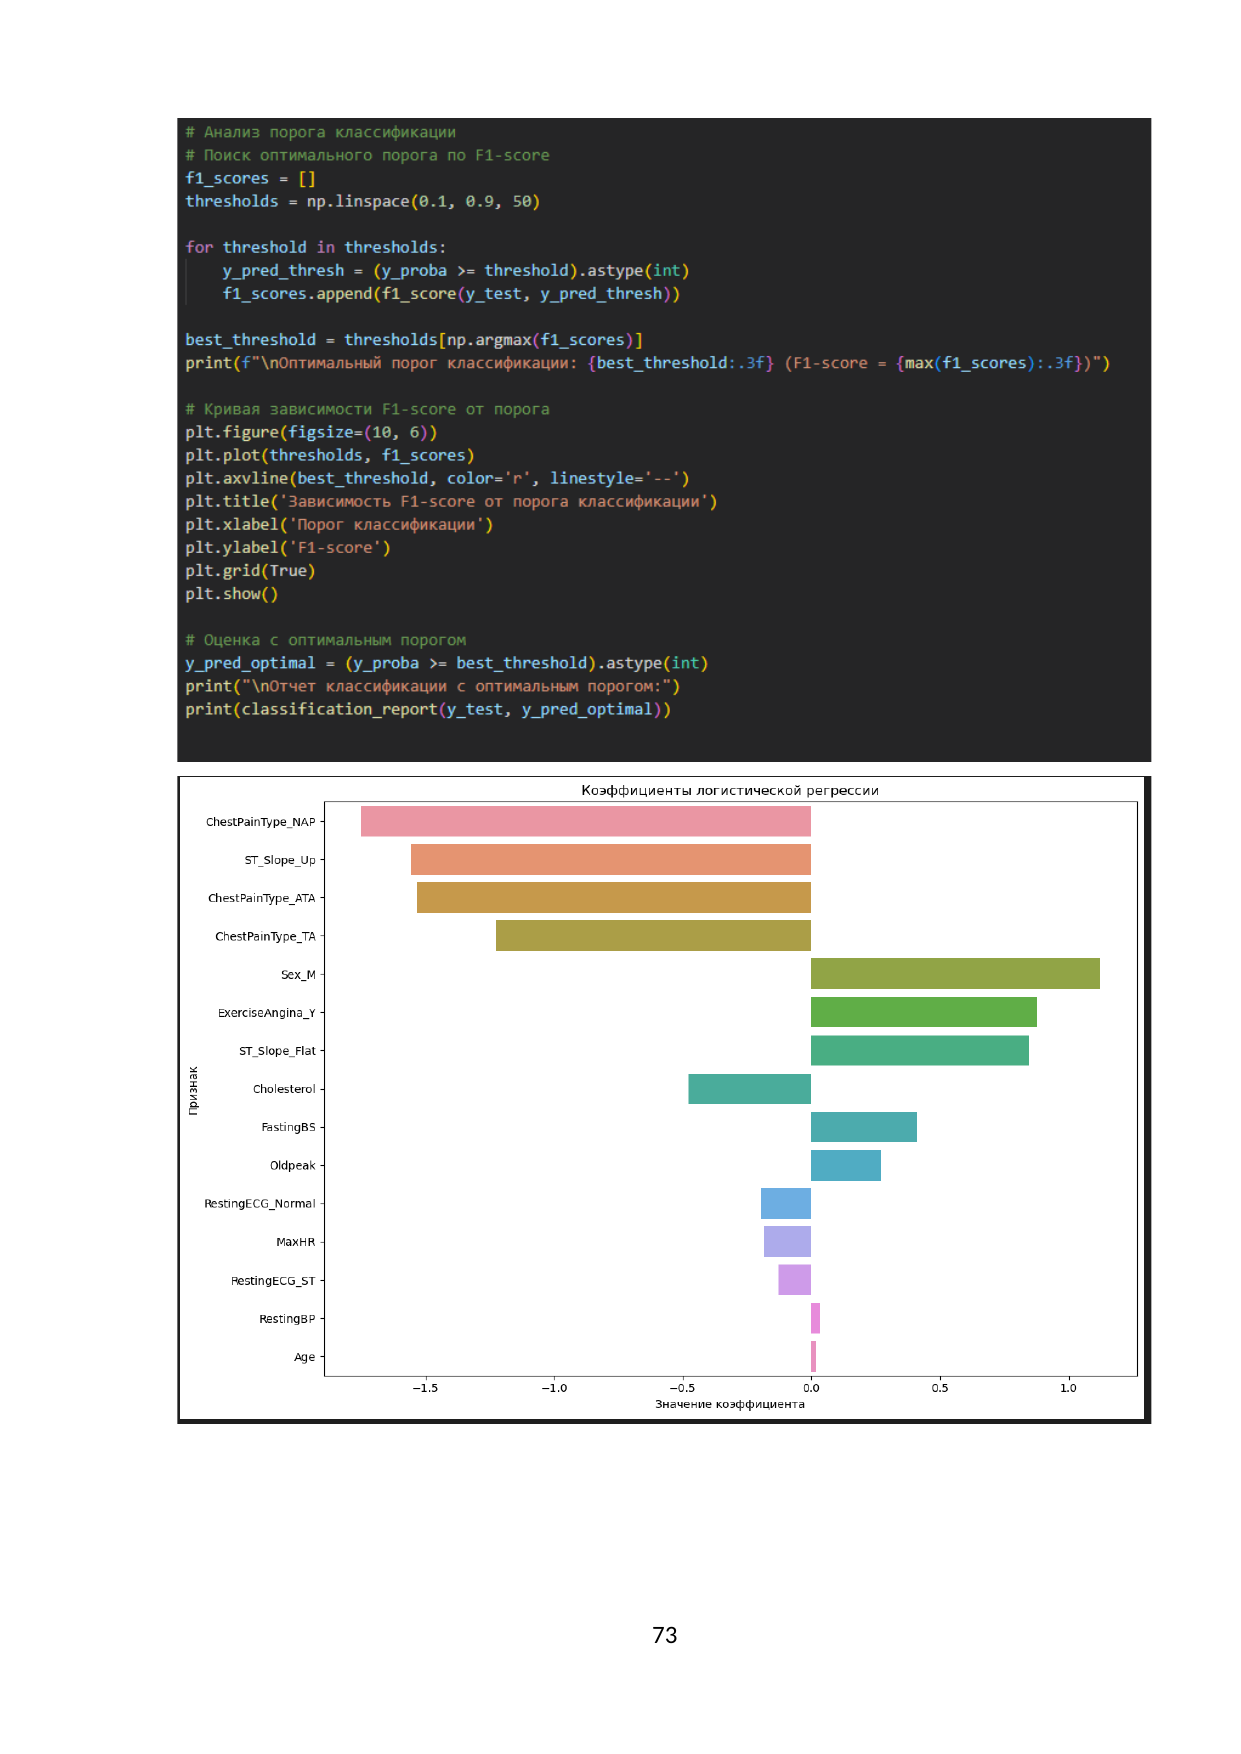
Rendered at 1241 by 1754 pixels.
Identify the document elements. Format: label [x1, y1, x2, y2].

picture [177, 776, 1152, 1424]
picture [177, 118, 1152, 762]
